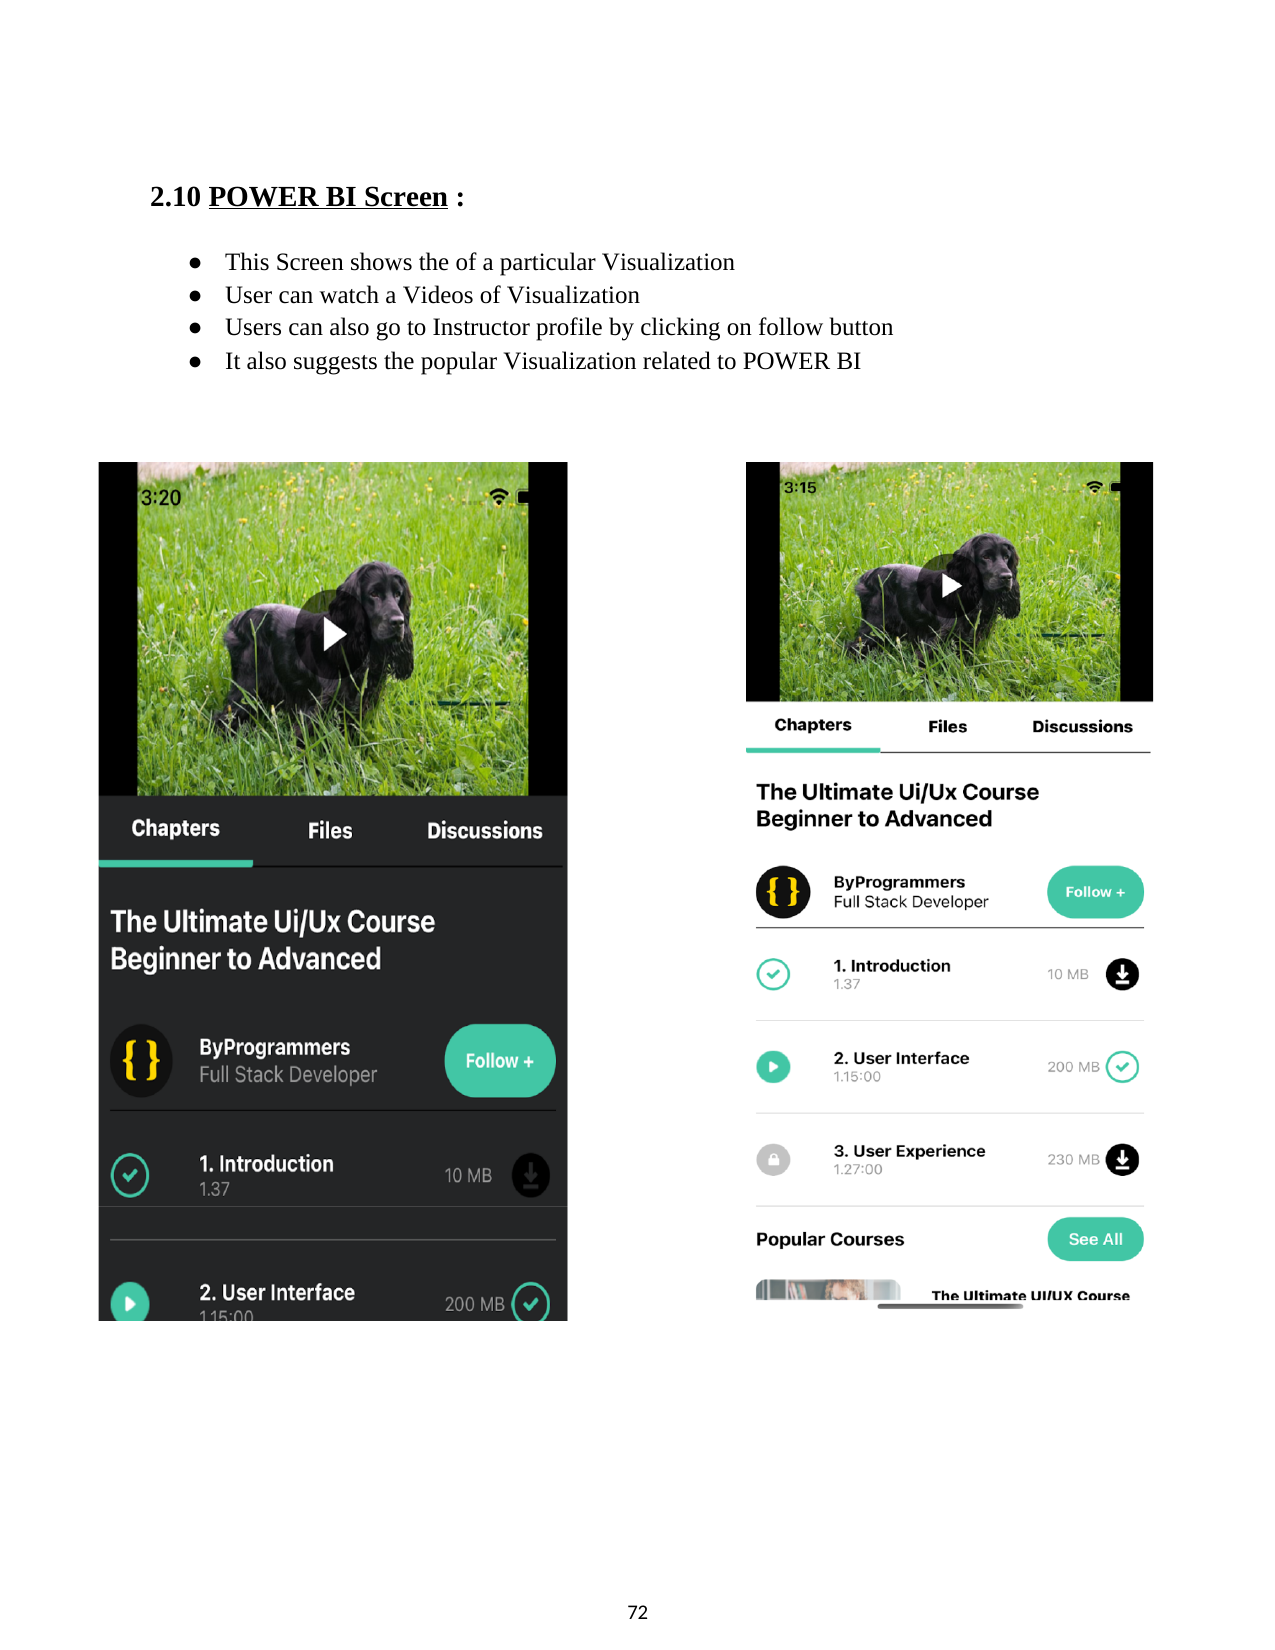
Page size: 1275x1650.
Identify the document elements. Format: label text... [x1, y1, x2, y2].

list This Screen shows the of a particular Visualization [187, 247, 1125, 276]
picture [98, 462, 1154, 1321]
list Users can also go to Instructor profile by clicking on follow button [187, 312, 1125, 341]
list User can watch a Videos of Visualization [187, 280, 1125, 308]
text 2.10 POWER BI Screen : [150, 179, 1125, 212]
list It also suggests the popular Visualization related to POWER BI [187, 346, 1125, 375]
